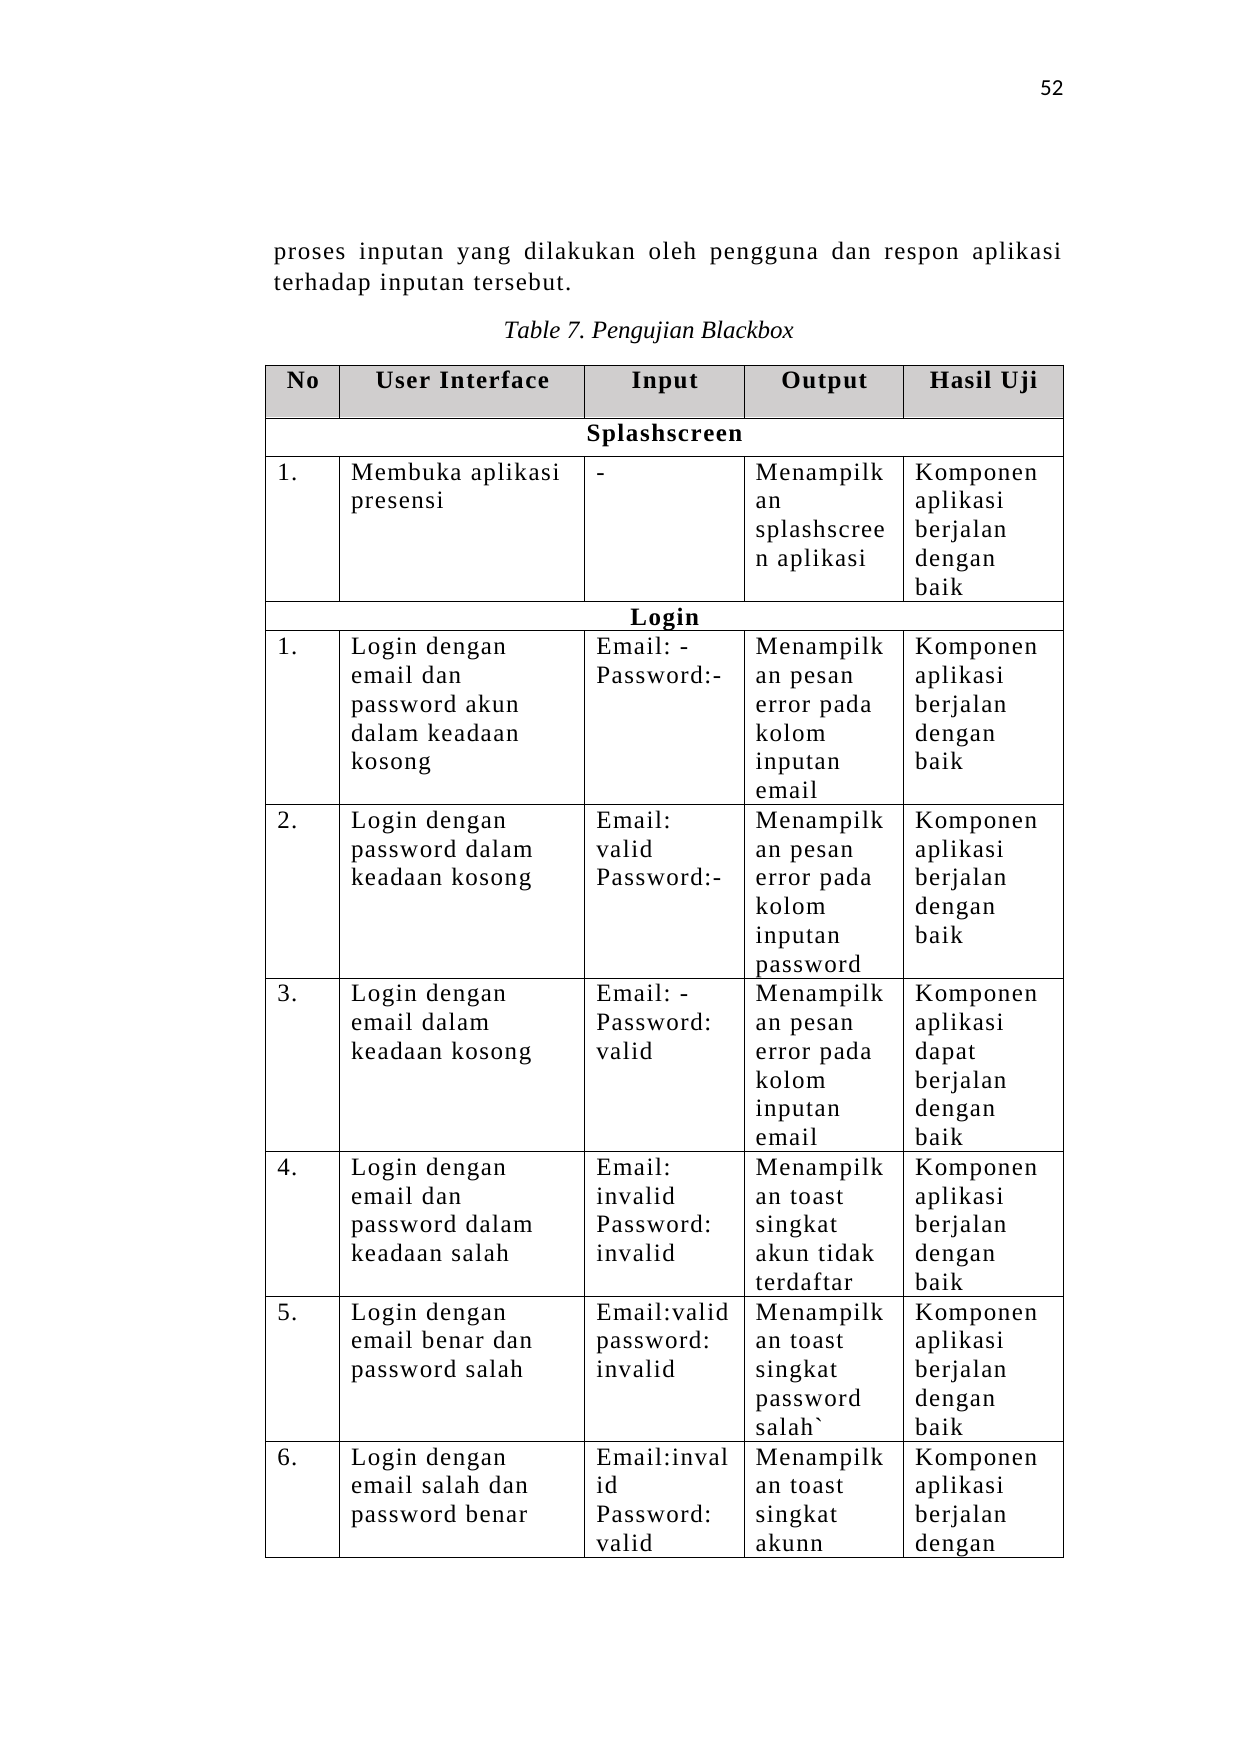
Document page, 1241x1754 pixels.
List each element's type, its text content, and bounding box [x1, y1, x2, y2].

table_cell Komponen aplikasi berjalan dengan baik [904, 1297, 1063, 1441]
table_header User Interface [340, 366, 584, 417]
table_cell Menampilkan pesan error pada kolom inputan email [745, 979, 903, 1151]
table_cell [340, 1442, 584, 1557]
table_cell Email: - Password: valid [585, 979, 744, 1151]
table_cell - [585, 457, 744, 601]
table_cell Login dengan email benar dan password salah [340, 1297, 584, 1441]
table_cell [585, 1442, 744, 1557]
table_cell Login dengan email dan password akun dalam keadaan kosong [340, 631, 584, 804]
table_cell Email: invalid Password: invalid [585, 1152, 744, 1296]
table_cell Komponen aplikasi dapat berjalan dengan baik [904, 979, 1063, 1151]
table_cell Email:validpassword: invalid [585, 1297, 744, 1441]
table_cell 6. [266, 1442, 339, 1557]
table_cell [904, 1442, 1063, 1557]
table_cell Komponen aplikasi berjalan dengan baik [904, 1152, 1063, 1296]
table_header Output [745, 366, 903, 417]
table_cell 4. [266, 1152, 339, 1296]
table_cell 2. [266, 805, 339, 977]
table_cell Membuka aplikasi presensi [340, 457, 584, 601]
table_cell 1. [266, 457, 339, 601]
table_cell Menampilkan splashscreen aplikasi [745, 457, 903, 601]
table_cell Menampilkan toast singkat akun tidak terdaftar [745, 1152, 903, 1296]
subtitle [274, 236, 1063, 296]
table_cell 1. [266, 631, 339, 804]
text Table 7. Pengujian Blackbox [236, 315, 1063, 344]
table_cell Komponen aplikasi berjalan dengan baik [904, 457, 1063, 601]
table_cell Email: - Password:- [585, 631, 744, 804]
table_cell Splashscreen [266, 419, 1063, 456]
table_header Hasil Uji [904, 366, 1063, 417]
table_cell Login dengan password dalam keadaan kosong [340, 805, 584, 977]
table_cell Menampilkan toast singkat password salah` [745, 1297, 903, 1441]
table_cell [745, 1442, 903, 1557]
table_cell 3. [266, 979, 339, 1151]
table_cell Komponen aplikasi berjalan dengan baik [904, 805, 1063, 977]
table_cell Menampilkan pesan error pada kolom inputan password [745, 805, 903, 977]
table_cell Email: valid Password:- [585, 805, 744, 977]
table_header No [266, 366, 339, 417]
table_cell Login dengan email dalam keadaan kosong [340, 979, 584, 1151]
table_cell Menampilkan pesan error pada kolom inputan email [745, 631, 903, 804]
table_cell 5. [266, 1297, 339, 1441]
table_cell Login dengan email dan password dalam keadaan salah [340, 1152, 584, 1296]
table_cell Komponen aplikasi berjalan dengan baik [904, 631, 1063, 804]
table_cell Login [266, 602, 1063, 630]
table_header Input [585, 366, 744, 417]
